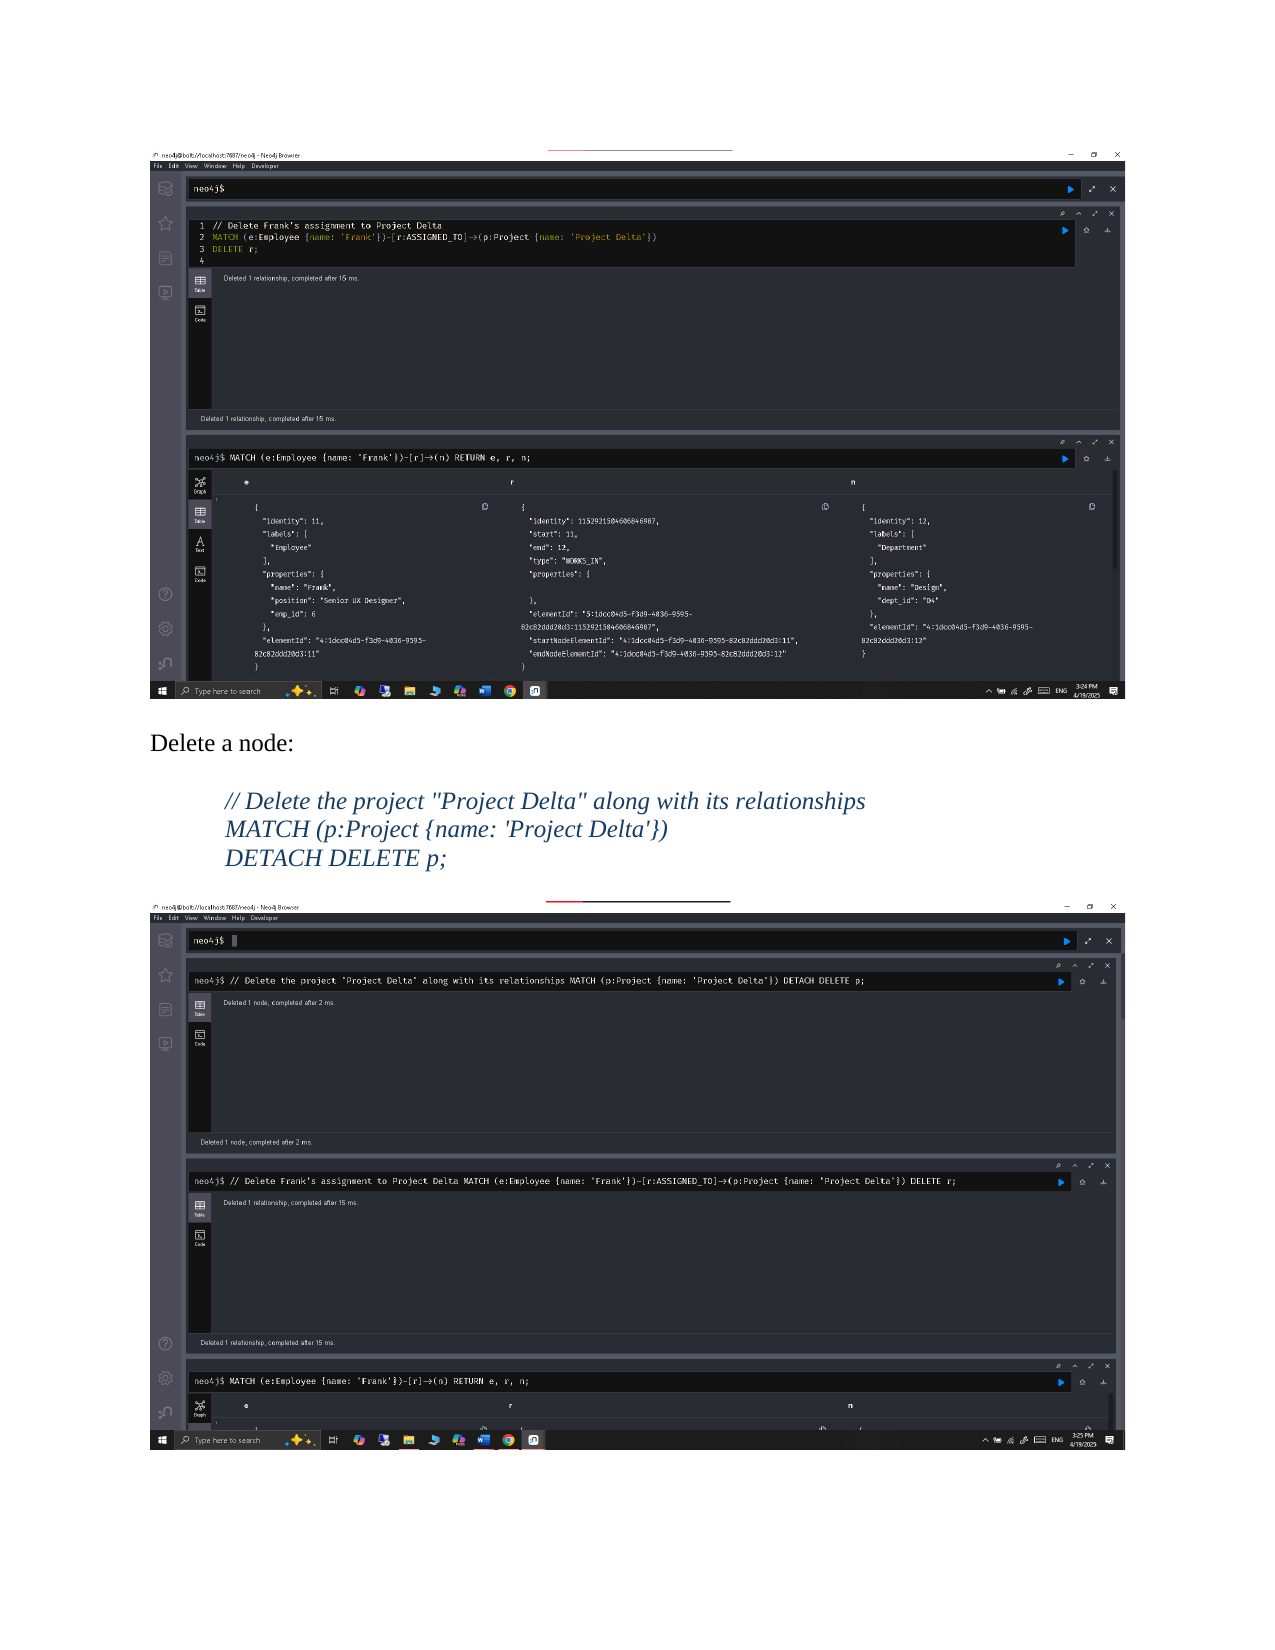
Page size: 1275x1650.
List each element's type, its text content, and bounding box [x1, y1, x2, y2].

picture [150, 150, 1125, 699]
text // Delete the project "Project Delta" along with its relationships [225, 786, 1125, 814]
text DETACH DELETE p; [225, 843, 1125, 872]
text Delete a node: [150, 728, 1125, 757]
text MATCH (p:Project {name: 'Project Delta'}) [225, 814, 1125, 843]
picture [150, 901, 1125, 1450]
